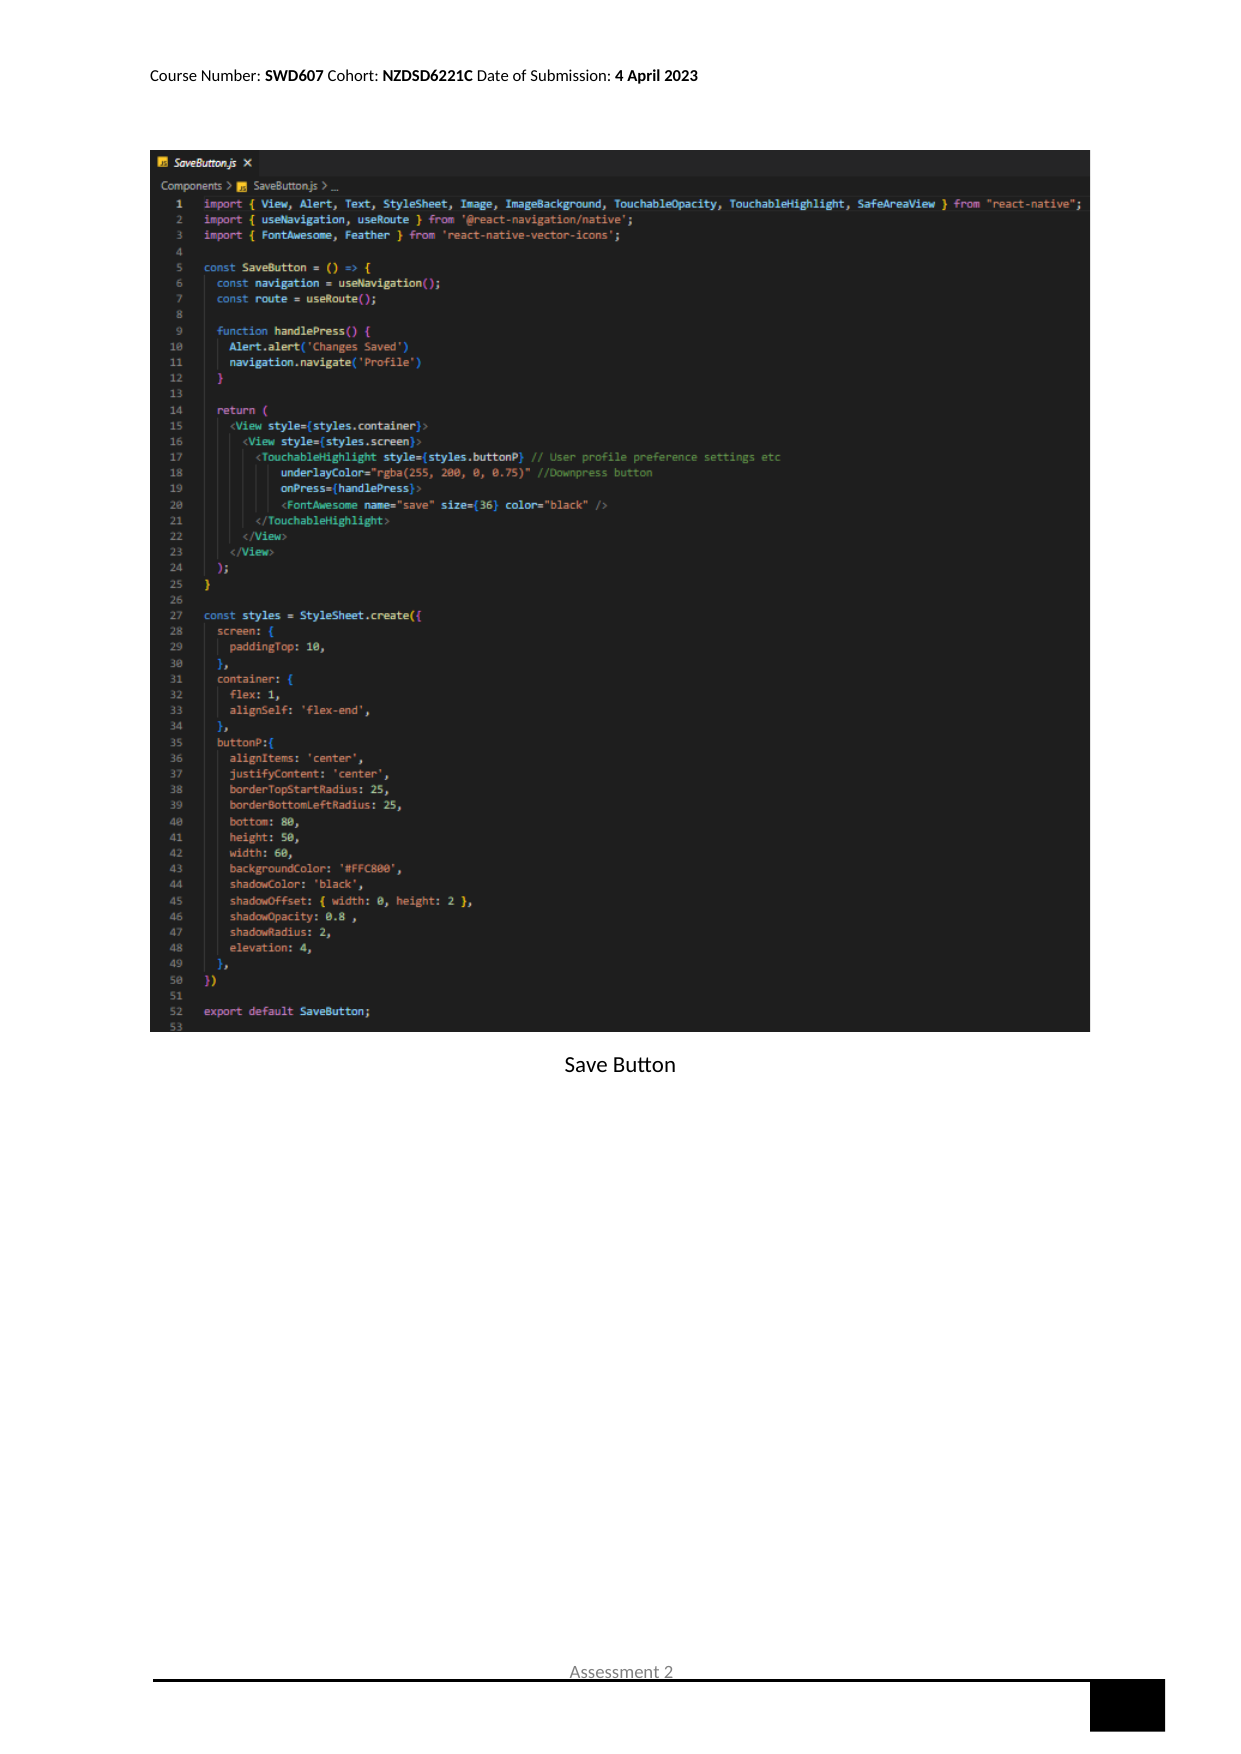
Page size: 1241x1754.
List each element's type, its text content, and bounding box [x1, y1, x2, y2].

text Save Button [150, 1050, 1090, 1078]
picture [150, 150, 1091, 1032]
